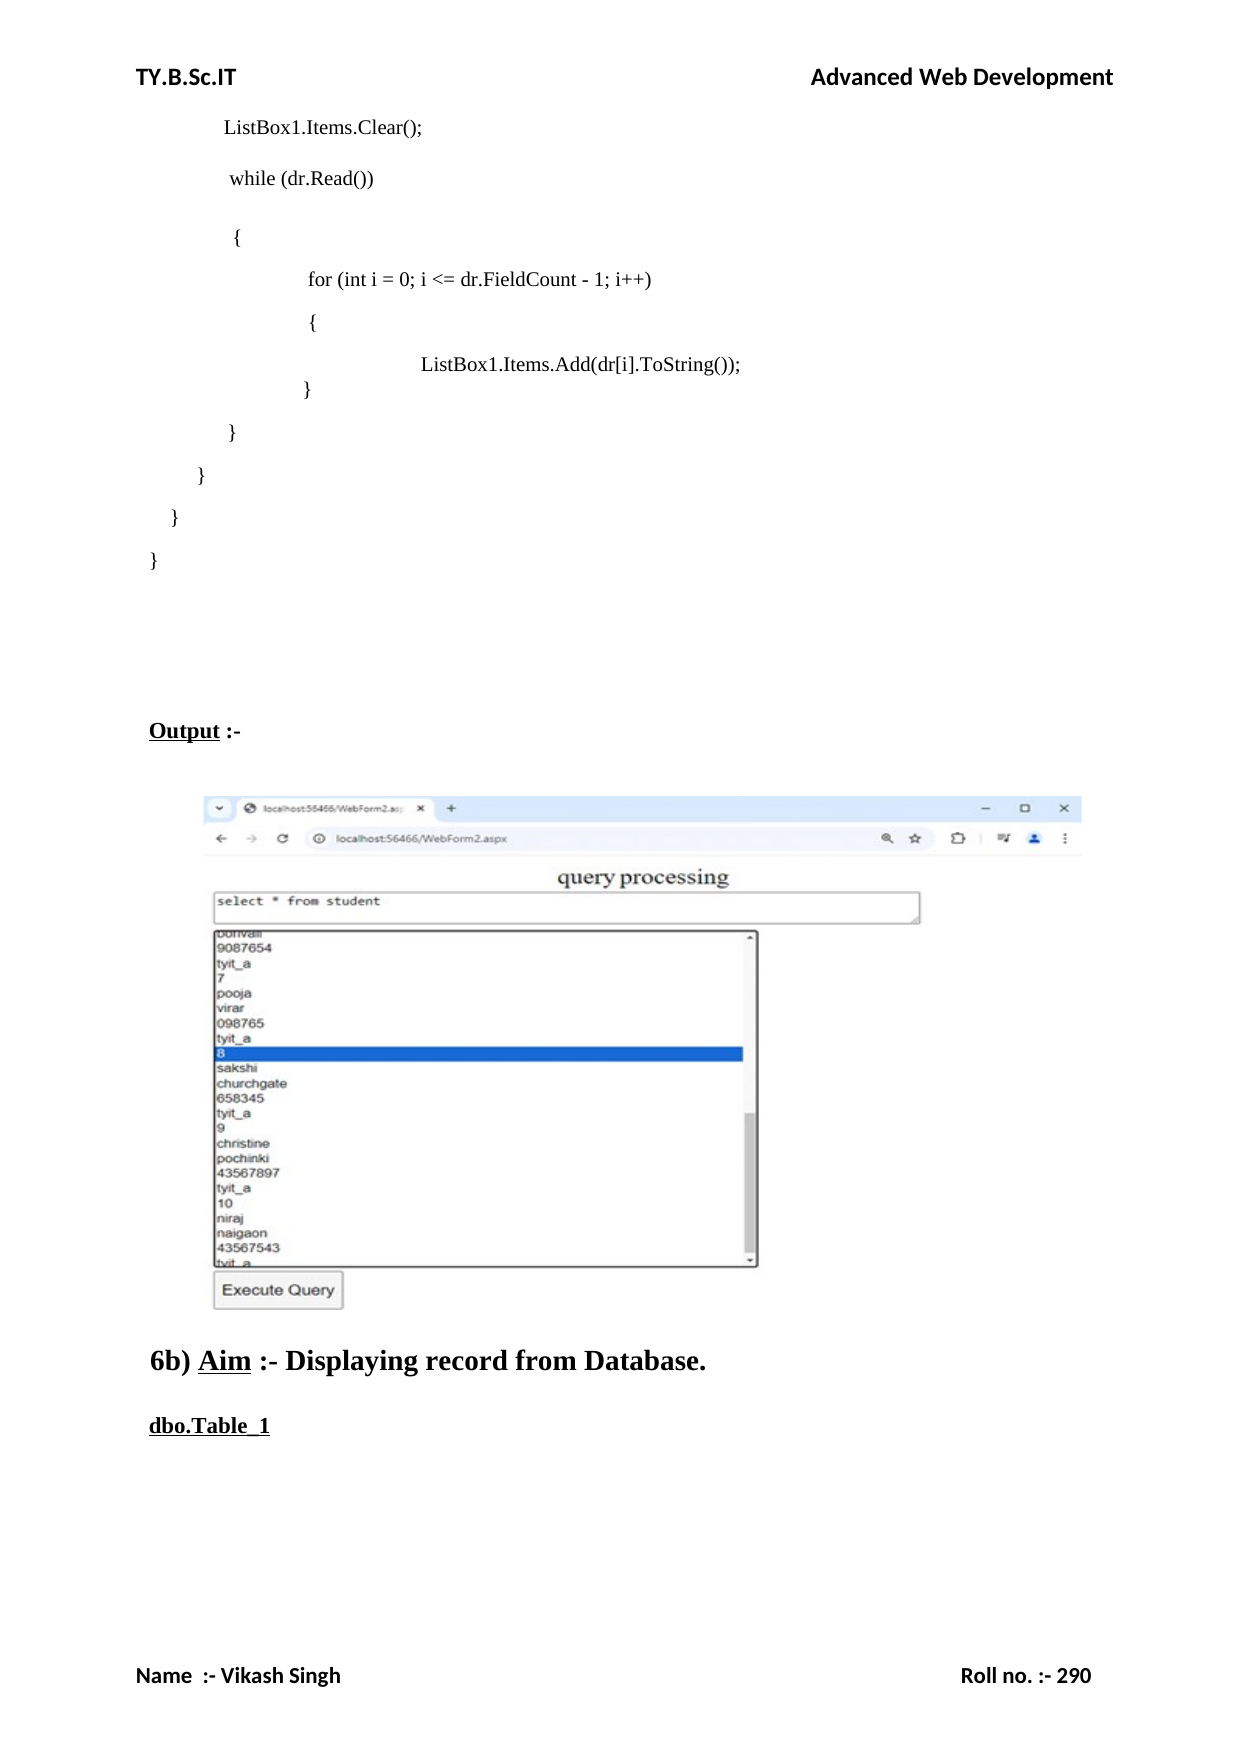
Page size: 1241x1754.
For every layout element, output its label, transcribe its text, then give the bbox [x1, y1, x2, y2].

text ListBox1.Items.Add(dr[i].ToString()); } [302, 352, 755, 401]
text while (dr.Read()) [229, 166, 1151, 190]
picture [203, 796, 1082, 1310]
text ListBox1.Items.Clear(); [223, 115, 1151, 139]
text } [148, 548, 1151, 572]
text } [169, 505, 1151, 529]
text for (int i = 0; i <= dr.FieldCount - 1; i++) [308, 267, 1151, 291]
text } [227, 420, 1151, 444]
text dbo.Table_1 [148, 1412, 1151, 1438]
text Output :- [148, 717, 1151, 744]
text } [196, 463, 1151, 487]
text { [232, 224, 1151, 249]
subtitle 6b) Aim :- Displaying record from Database. [150, 1343, 1150, 1377]
text { [308, 310, 1151, 334]
